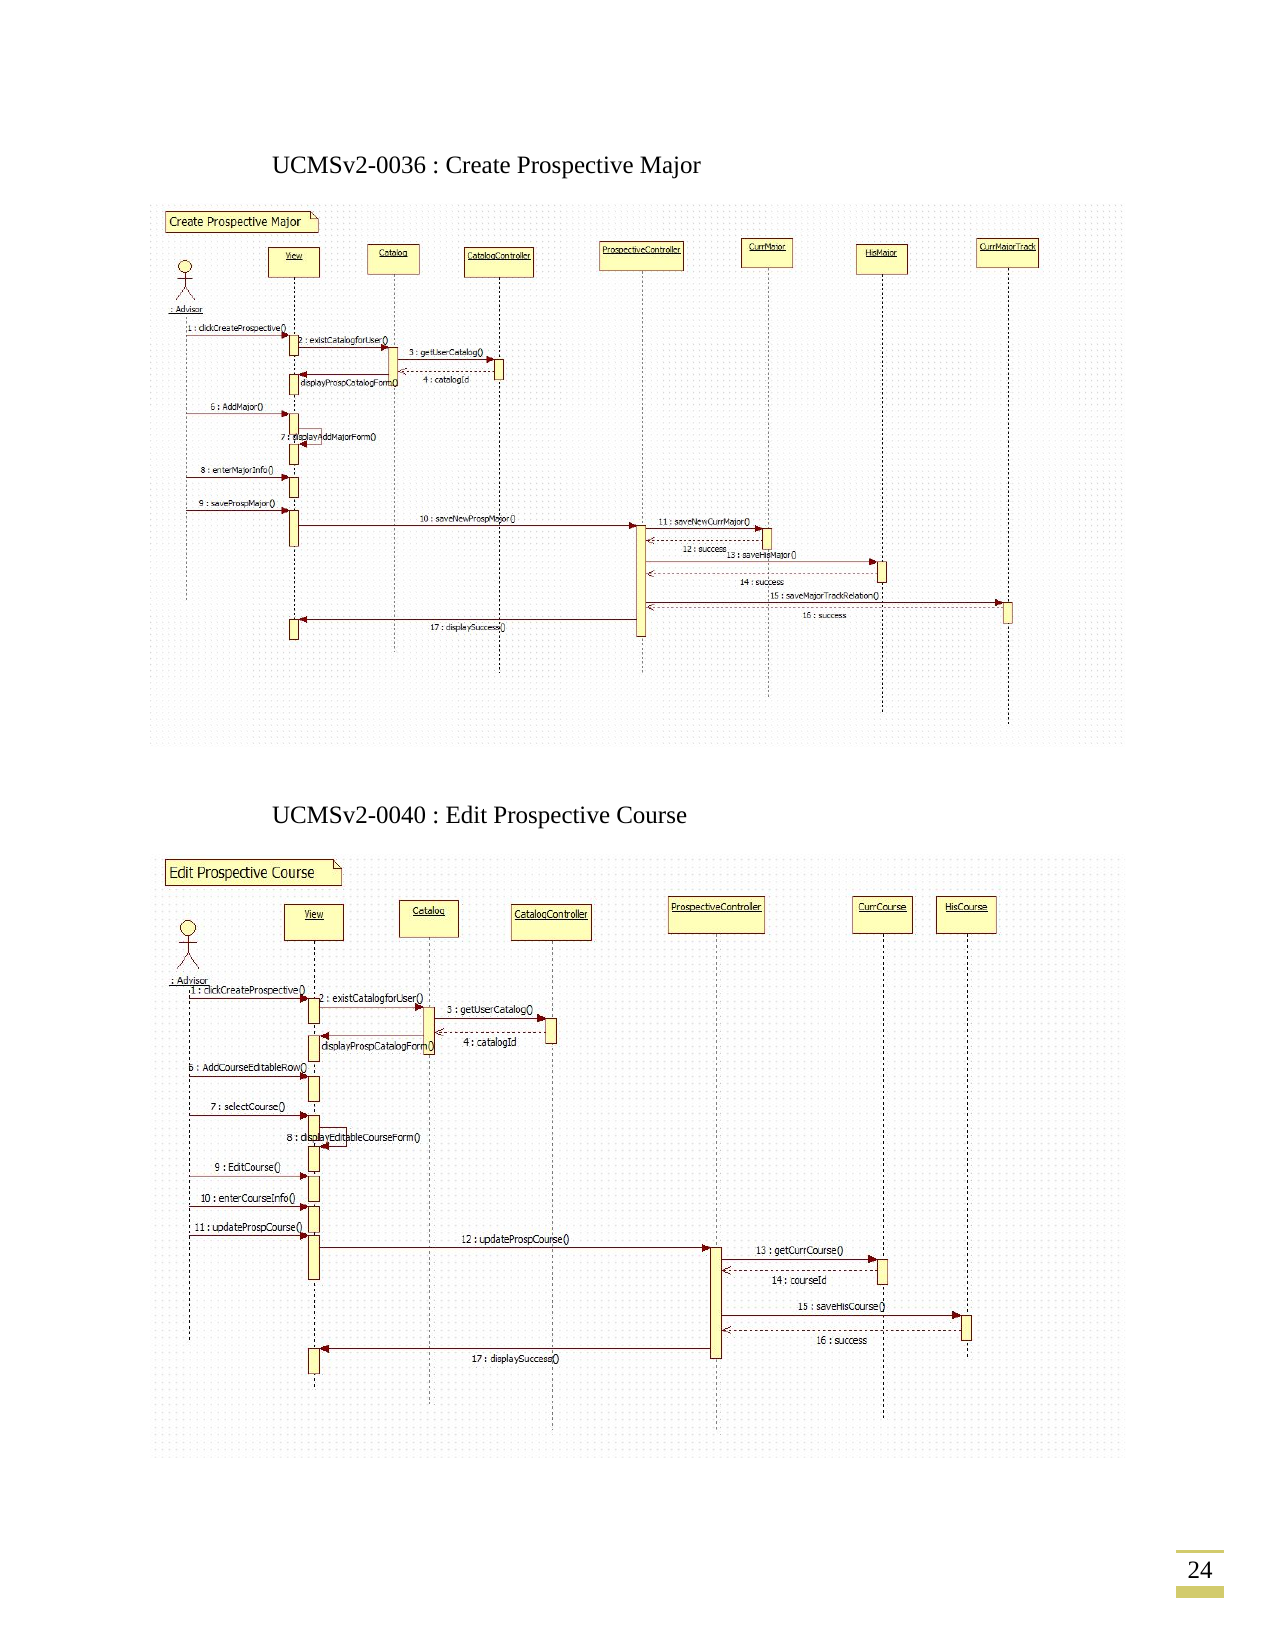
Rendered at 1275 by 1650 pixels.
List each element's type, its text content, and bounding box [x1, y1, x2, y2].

text UCMSv2-0036 : Create Prospective Major [272, 150, 1125, 179]
picture [150, 203, 1125, 747]
picture [150, 854, 1126, 1458]
text UCMSv2-0040 : Edit Prospective Course [272, 800, 1125, 829]
